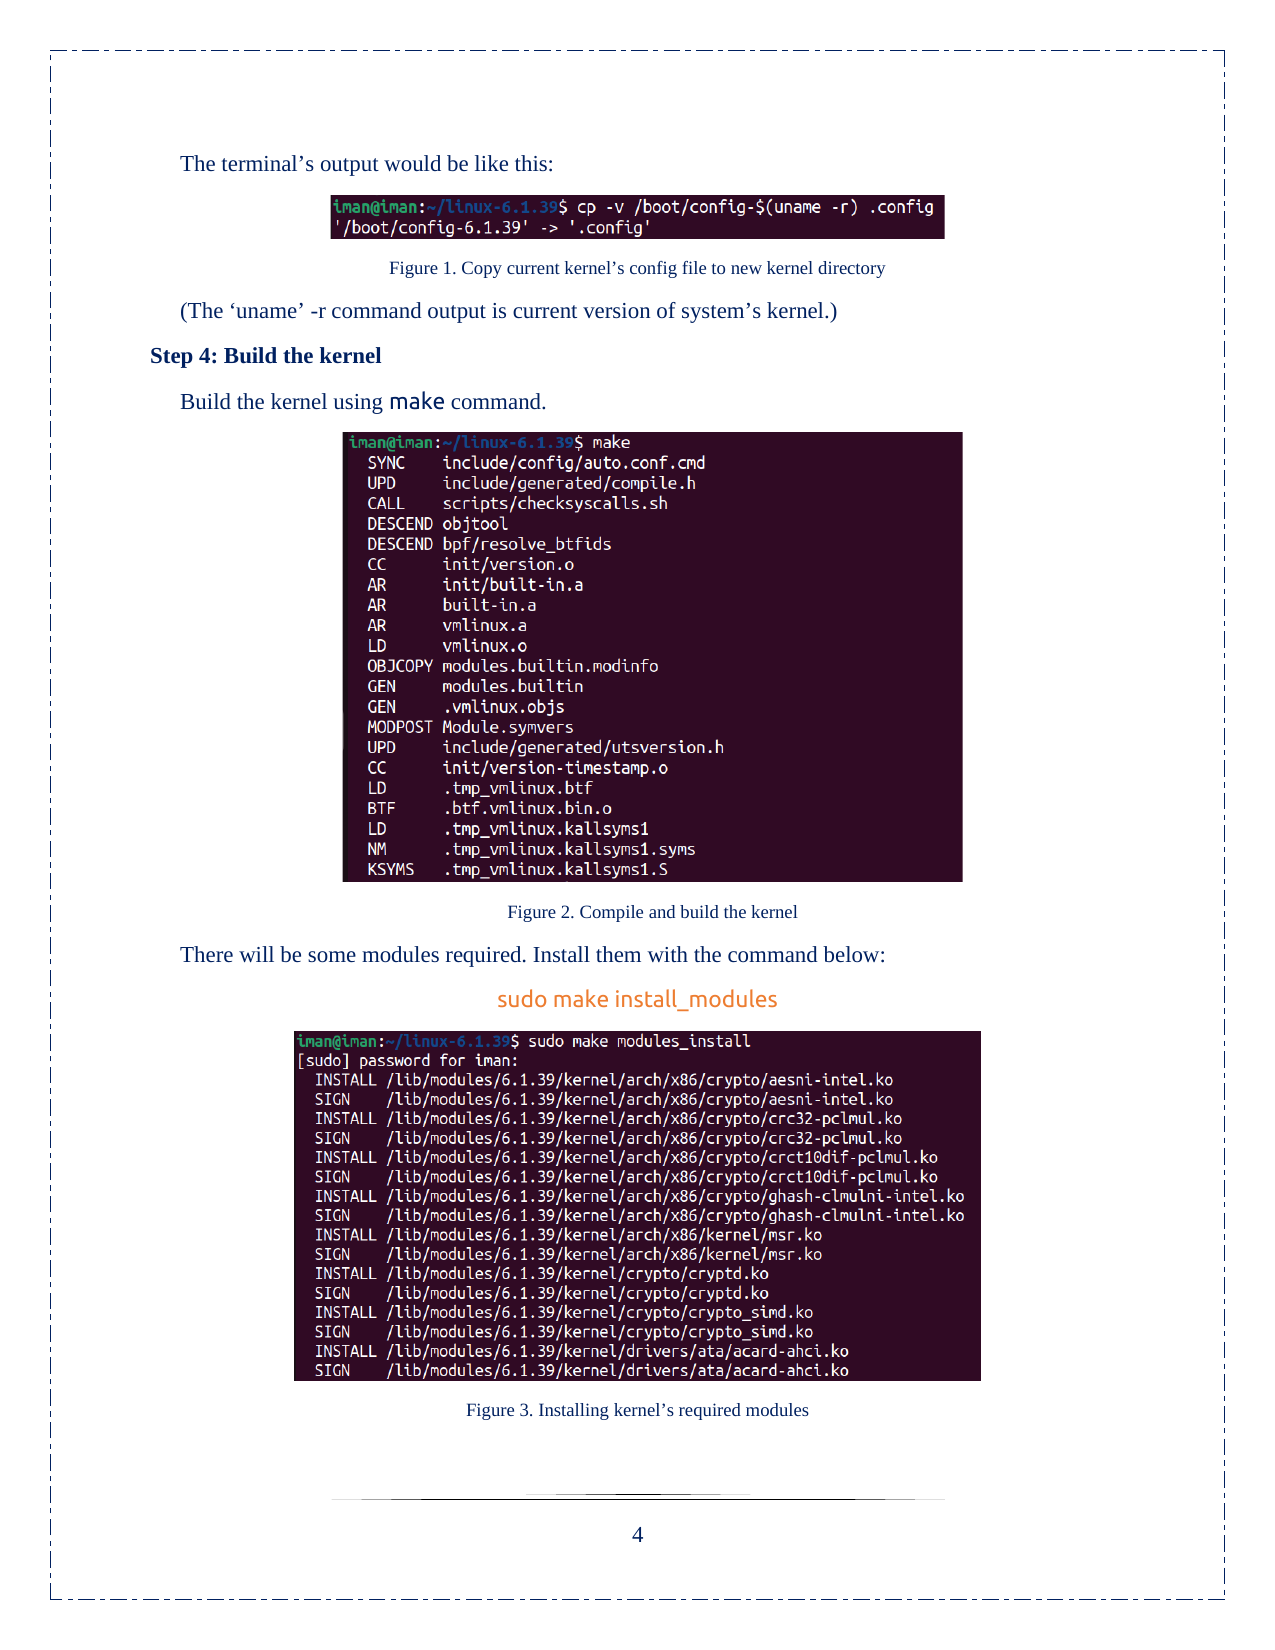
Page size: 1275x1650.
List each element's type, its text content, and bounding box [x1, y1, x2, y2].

subtitle Step 4: Build the kernel [150, 342, 1125, 368]
text The terminal’s output would be like this: [150, 150, 1125, 176]
text (The ‘uname’ -r command output is current version of system’s kernel.) [150, 297, 1125, 323]
text sudo make install_modules [150, 986, 1125, 1012]
text Build the kernel using make command. [150, 387, 1125, 414]
text Figure 3. Installing kernel’s required modules [150, 1399, 1125, 1421]
picture [294, 1031, 981, 1381]
text Figure 2. Compile and build the kernel [150, 901, 1125, 922]
text There will be some modules required. Install them with the command below: [150, 941, 1125, 967]
picture [342, 432, 963, 882]
picture [330, 195, 945, 239]
text Figure 1. Copy current kernel’s config file to new kernel directory [150, 257, 1125, 278]
